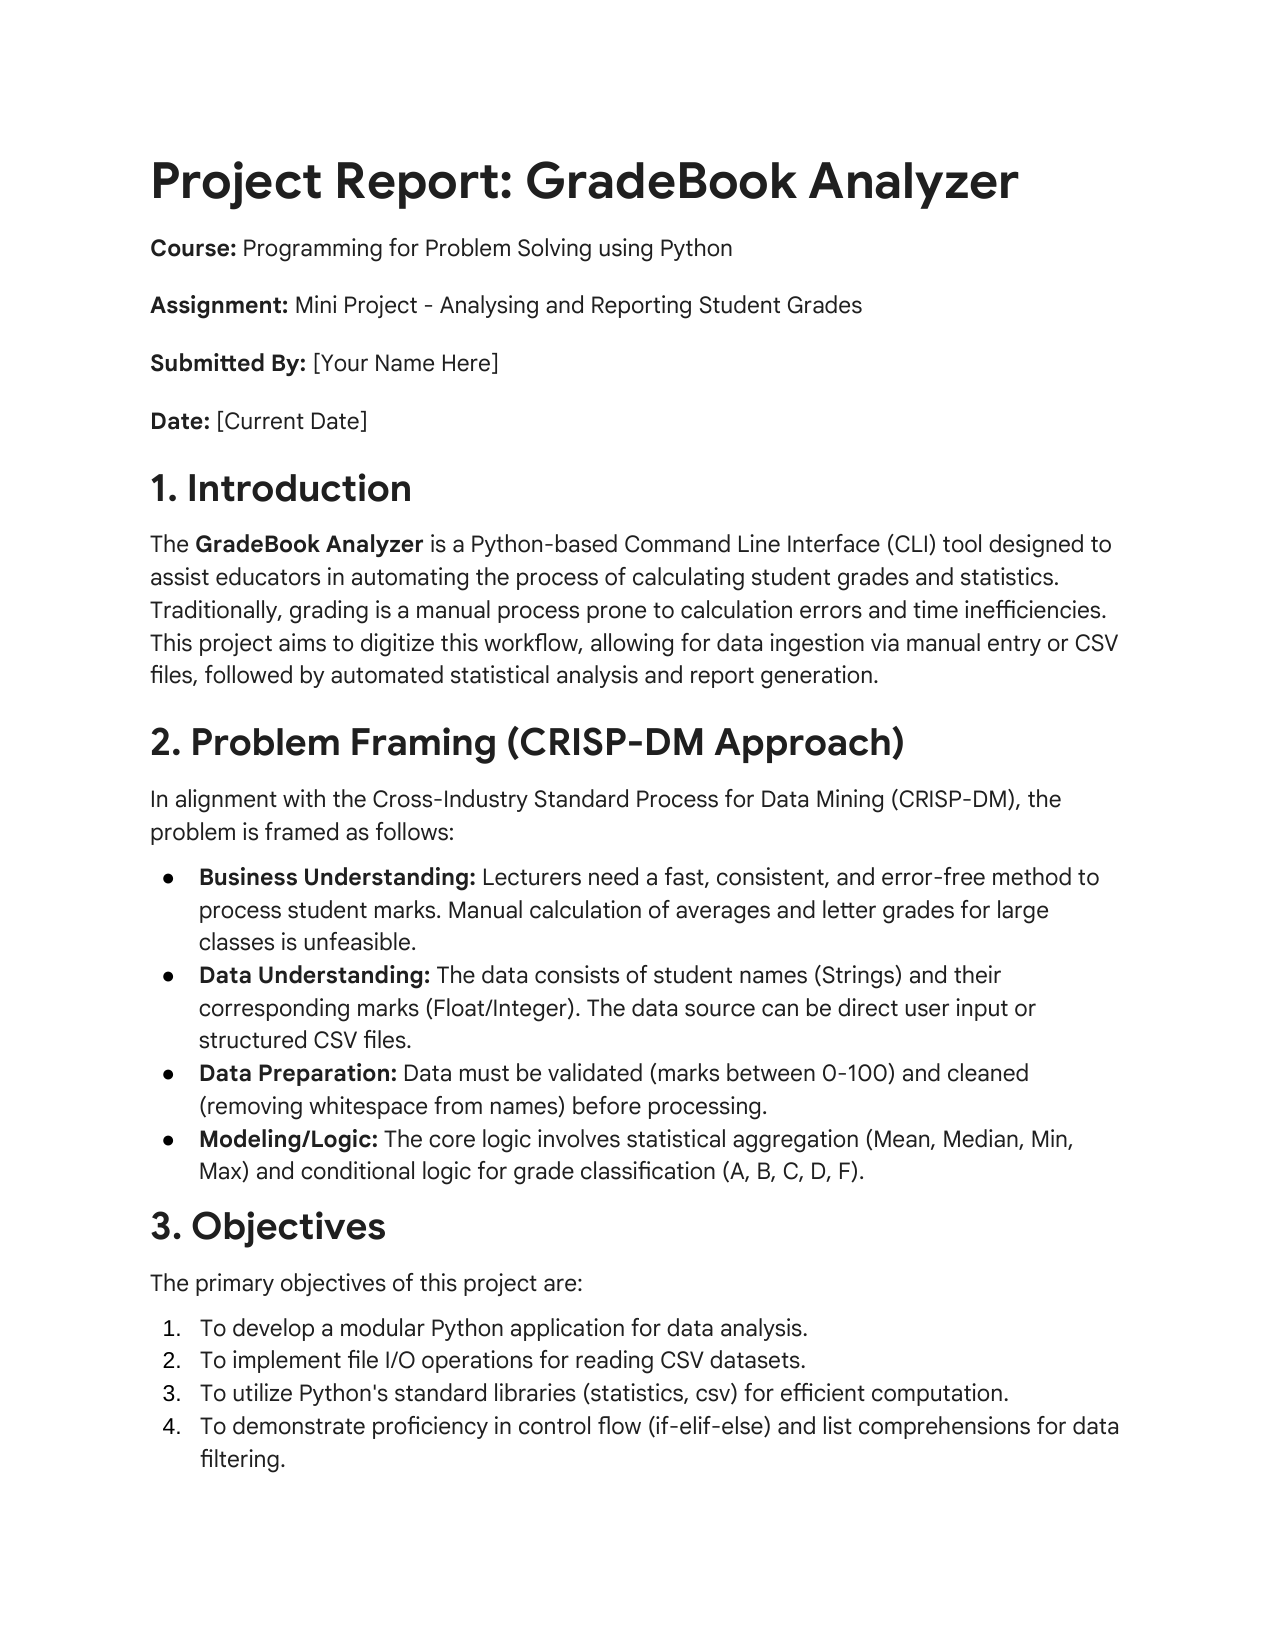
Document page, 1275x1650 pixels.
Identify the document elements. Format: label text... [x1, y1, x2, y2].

list To utilize Python's standard libraries (statistics, csv) for efficient computation. [162, 1379, 1125, 1408]
text Submitted By: [Your Name Here] [150, 349, 1125, 378]
text The GradeBook Analyzer is a Python-based Command Line Interface (CLI) tool designed to assist educators in automating the process of calculating student grades and statistics. Traditionally, grading is a manual process prone to calculation errors and time inefficiencies. This project aims to digitize this workflow, allowing for data ingestion via manual entry or CSV files, followed by automated statistical analysis and report generation. [150, 531, 1125, 690]
list Data Understanding: The data consists of student names (Strings) and their corresponding marks (Float/Integer). The data source can be direct user input or structured CSV files. [161, 961, 1125, 1056]
subtitle 2. Problem Framing (CRISP-DM Approach) [150, 719, 1125, 766]
subtitle 3. Objectives [150, 1203, 1125, 1250]
subtitle 1. Introduction [150, 465, 1125, 512]
subtitle Project Report: GradeBook Analyzer [150, 150, 1125, 213]
text The primary objectives of this project are: [150, 1269, 1125, 1298]
text Date: [Current Date] [150, 407, 1125, 436]
text Assignment: Mini Project - Analysing and Reporting Student Grades [150, 292, 1125, 320]
text Course: Programming for Problem Solving using Python [150, 234, 1125, 263]
list To develop a modular Python application for data analysis. [162, 1314, 1125, 1343]
list Business Understanding: Lecturers need a fast, consistent, and error-free method to process student marks. Manual calculation of averages and letter grades for large classes is unfeasible. [161, 863, 1125, 957]
list To implement file I/O operations for reading CSV datasets. [162, 1347, 1125, 1376]
text In alignment with the Cross-Industry Standard Process for Data Mining (CRISP-DM), the problem is framed as follows: [150, 785, 1125, 847]
list Data Preparation: Data must be validated (marks between 0-100) and cleaned (removing whitespace from names) before processing. [161, 1059, 1125, 1121]
list Modeling/Logic: The core logic involves statistical aggregation (Mean, Median, Min, Max) and conditional logic for grade classification (A, B, C, D, F). [161, 1125, 1125, 1186]
list To demonstrate proficiency in control flow (if-elif-else) and list comprehensions for data filtering. [162, 1412, 1125, 1474]
